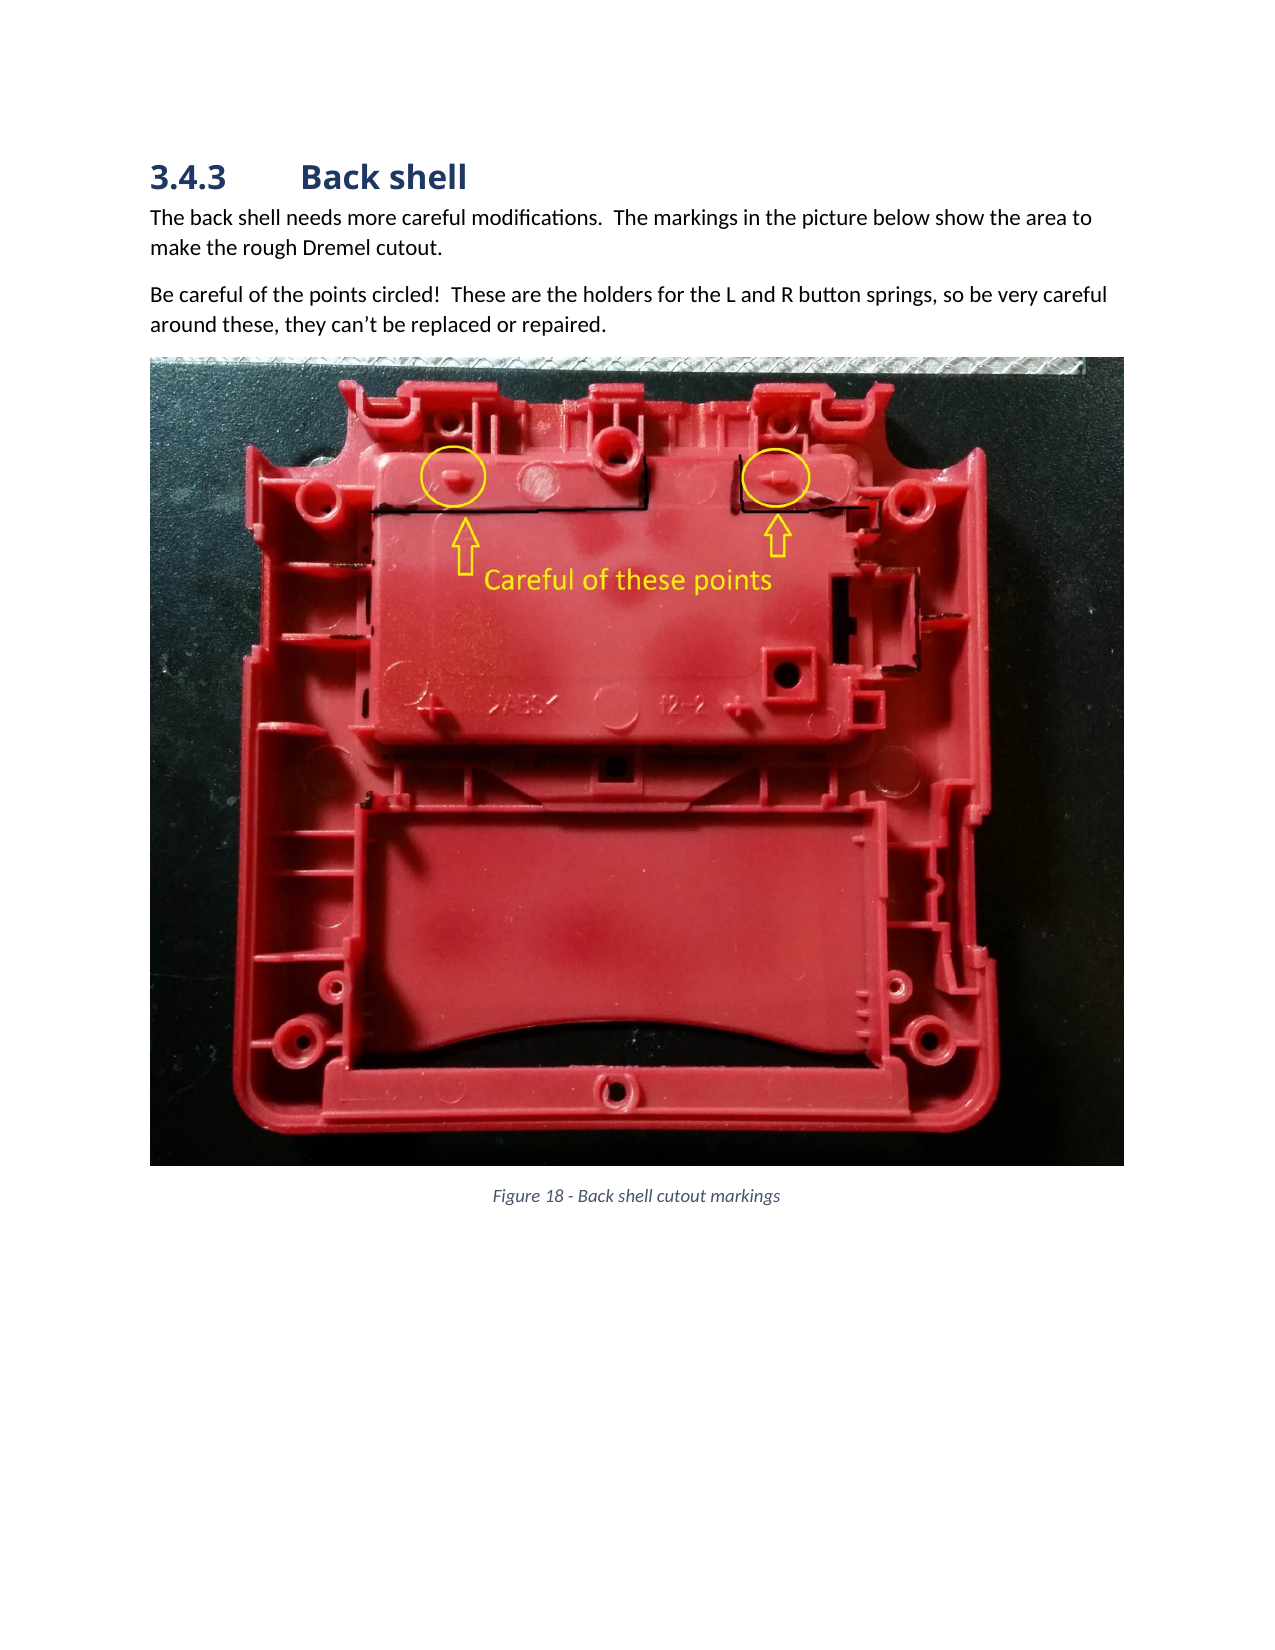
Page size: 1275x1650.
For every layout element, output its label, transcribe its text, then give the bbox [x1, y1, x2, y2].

text The back shell needs more careful modifications. The markings in the picture below show the area to make the rough Dremel cutout. [150, 203, 1125, 261]
text Figure 18 - Back shell cutout markings [150, 1184, 1125, 1207]
text Be careful of the points circled! These are the holders for the L and R button springs, so be very careful around these, they can’t be replaced or repaired. [150, 280, 1125, 338]
picture [150, 357, 1124, 1166]
subtitle Back shell [150, 154, 1125, 199]
